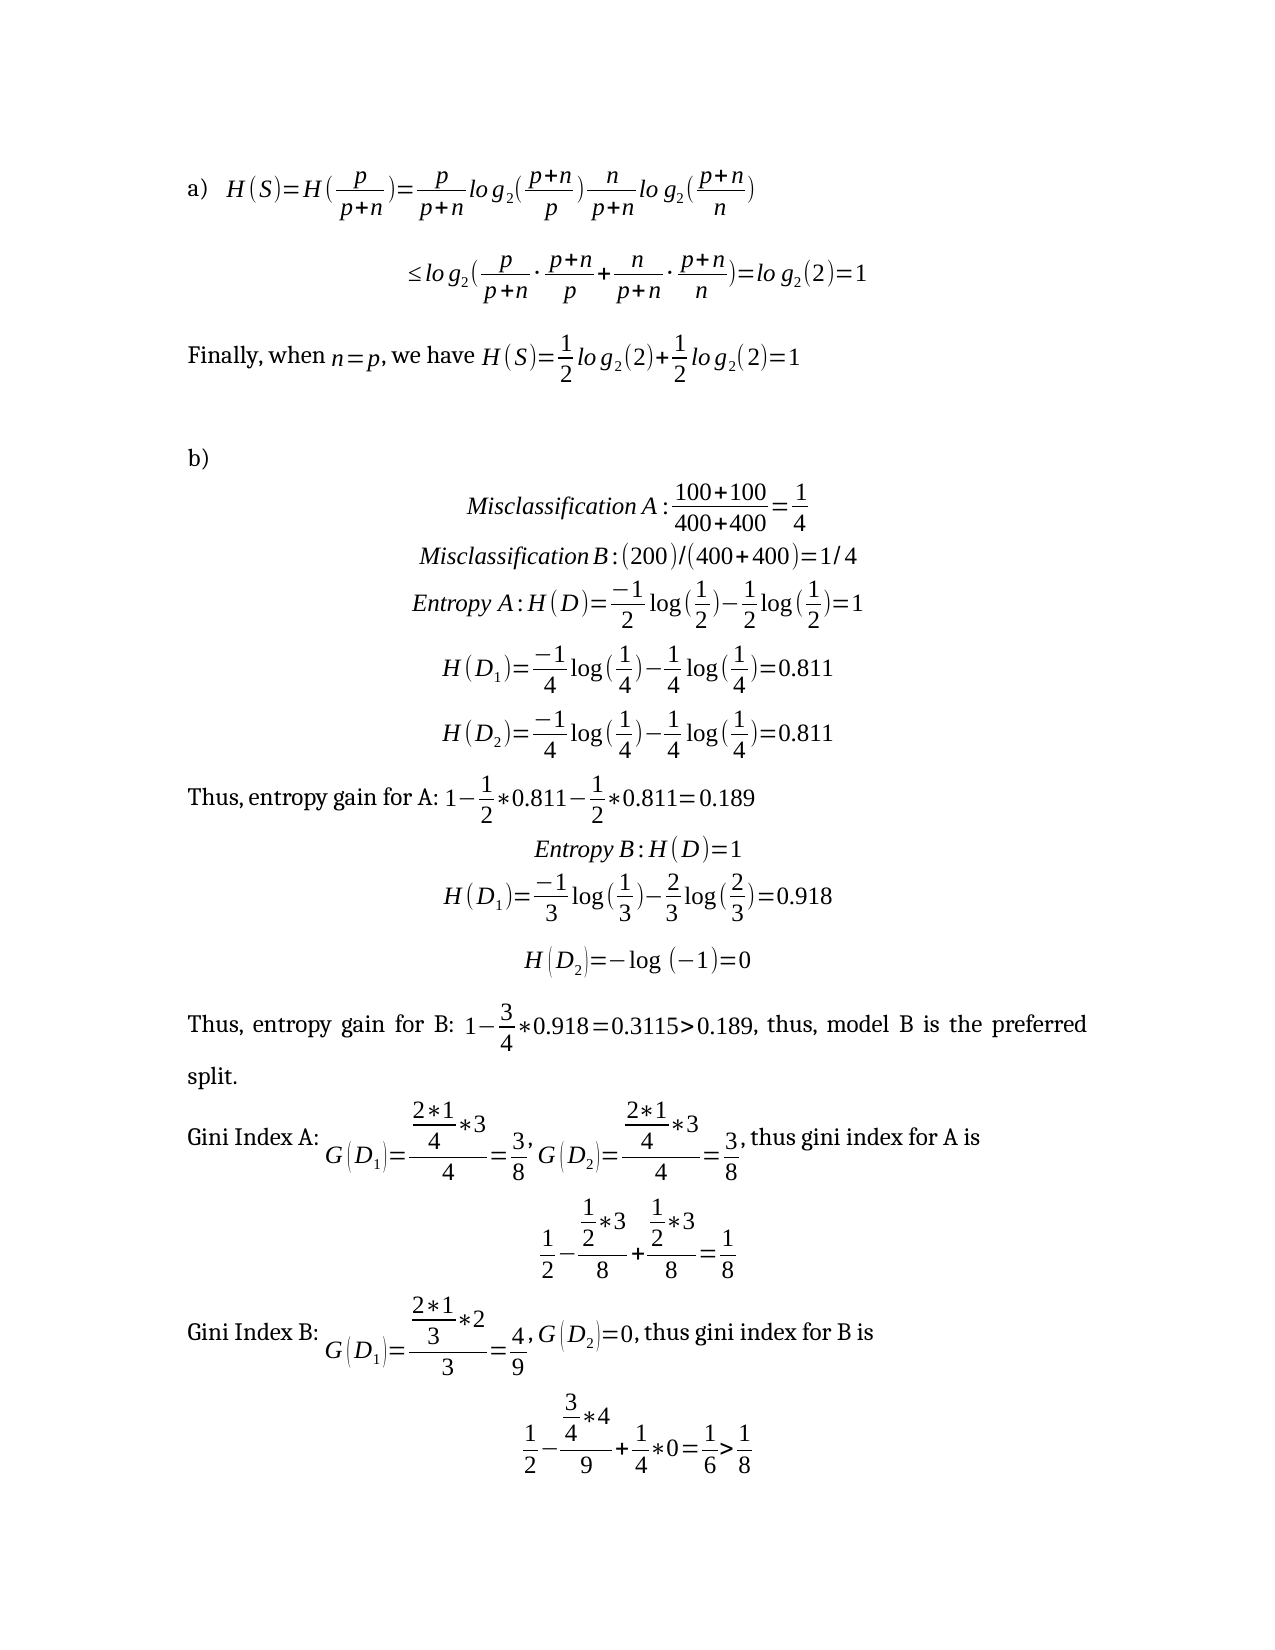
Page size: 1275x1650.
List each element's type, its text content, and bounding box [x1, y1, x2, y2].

text Finally, when , we have [187, 326, 1087, 391]
text Gini Index A: , , thus gini index for A is [187, 1092, 1087, 1190]
text Gini Index B: , , thus gini index for B is [187, 1287, 1087, 1385]
text b) [187, 442, 1087, 475]
text Thus, entropy gain for B: , thus, model B is the preferred split. [187, 995, 1087, 1092]
text Thus, entropy gain for A: [187, 767, 1087, 832]
